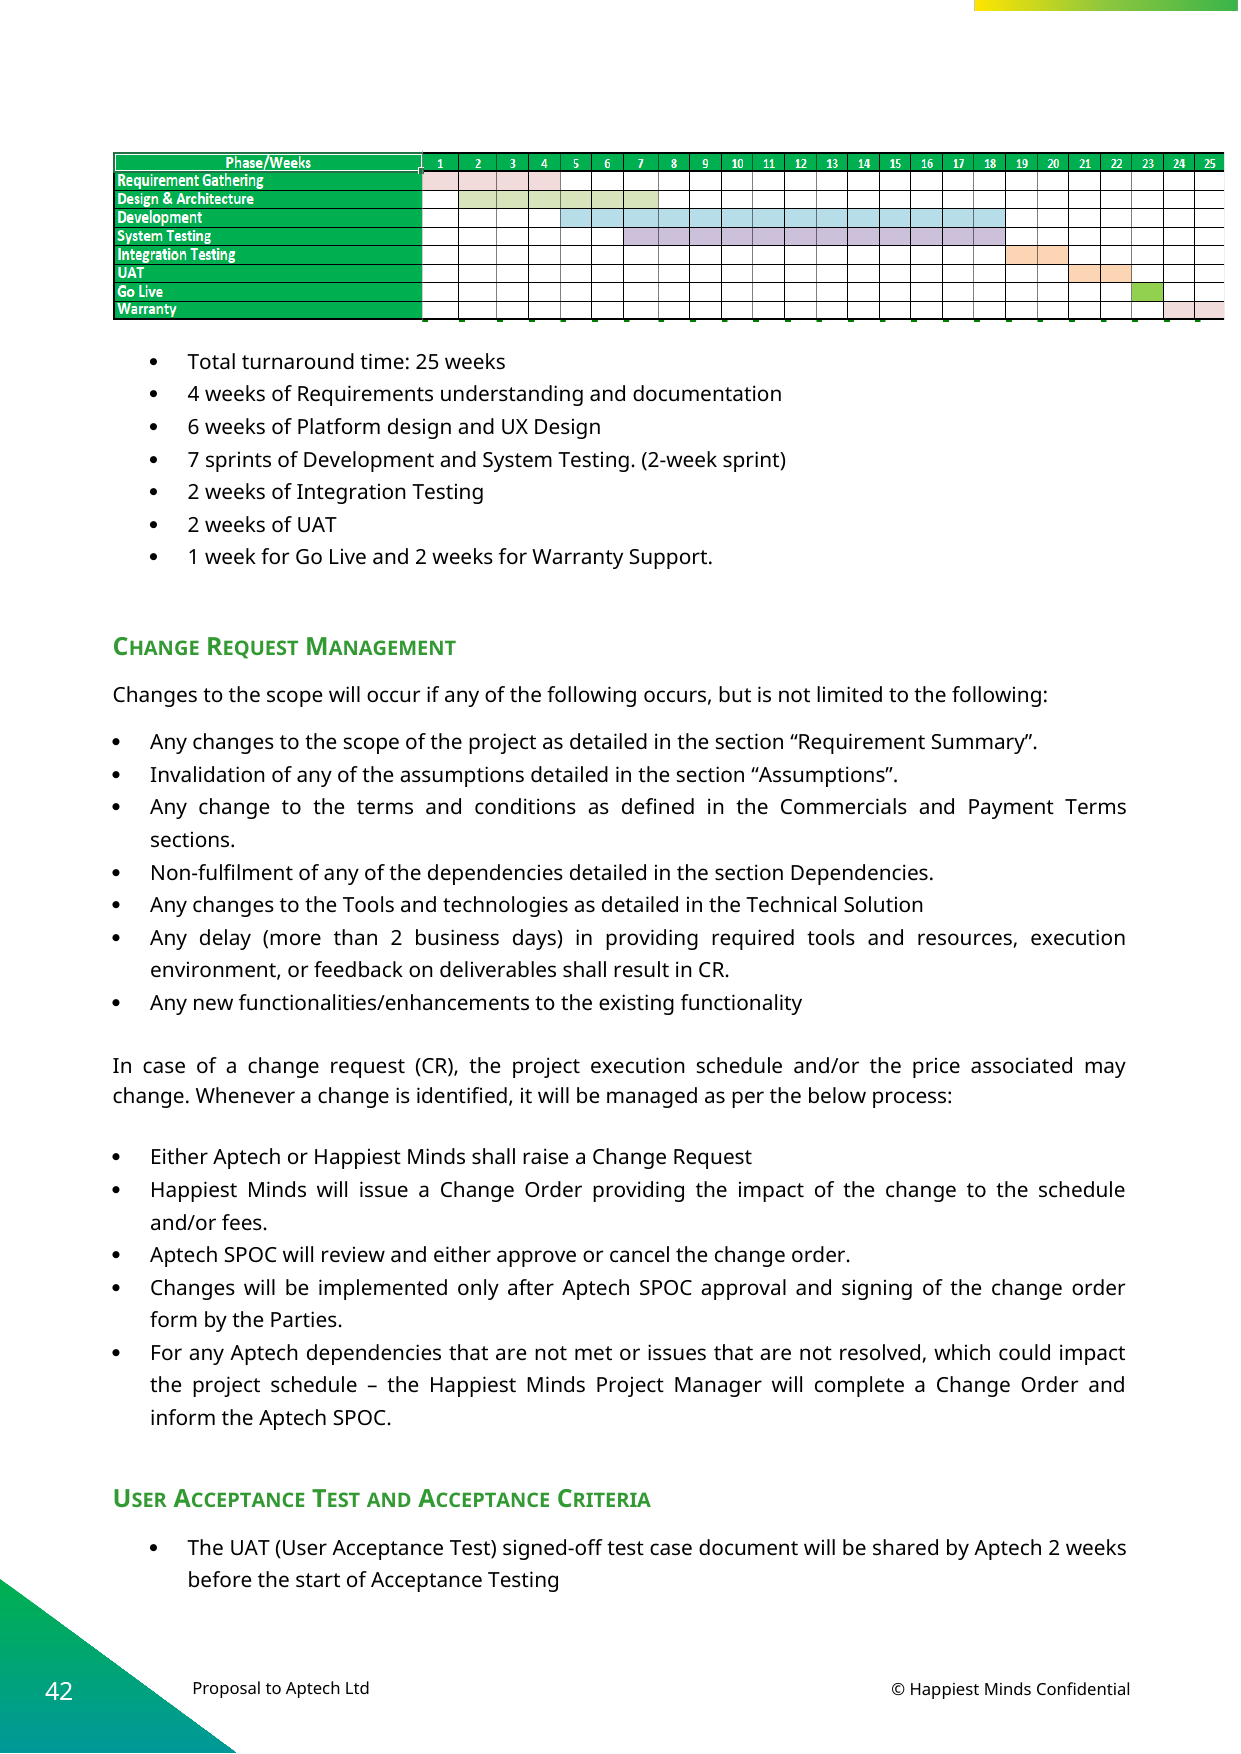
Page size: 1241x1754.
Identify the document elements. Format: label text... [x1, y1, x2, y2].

list 1 week for Go Live and 2 weeks for Warranty Support. [150, 542, 1128, 571]
list Any change to the terms and conditions as defined in the Commercials and Payment Terms sections. [112, 792, 1128, 853]
text Changes to the scope will occur if any of the following occurs, but is not limited to the following: [112, 680, 1128, 709]
list 7 sprints of Development and System Testing. (2-week sprint) [150, 445, 1128, 473]
list Aptech SPOC will review and either approve or cancel the change order. [112, 1240, 1128, 1269]
text In case of a change request (CR), the project execution schedule and/or the price associated may change. Whenever a change is identified, it will be managed as per the below process: [112, 1051, 1128, 1110]
list Any changes to the scope of the project as detailed in the section “Requirement Summary”. [112, 727, 1128, 756]
list 4 weeks of Requirements understanding and documentation [150, 379, 1128, 408]
list For any Aptech dependencies that are not met or issues that are not resolved, which could impact the project schedule – the Happiest Minds Project Manager will complete a Change Order and inform the Aptech SPOC. [112, 1338, 1128, 1432]
picture [967, 0, 1241, 11]
list The UAT (User Acceptance Test) signed-off test case document will be shared by Aptech 2 weeks before the start of Acceptance Testing [150, 1533, 1128, 1594]
list Any delay (more than 2 business days) in providing required tools and resources, execution environment, or feedback on deliverables shall result in CR. [112, 923, 1128, 984]
list Non-fulfilment of any of the dependencies detailed in the section Dependencies. [112, 858, 1128, 886]
picture [112, 150, 1225, 322]
list Total turnaround time: 25 weeks [150, 347, 1128, 375]
list Any new functionalities/enhancements to the existing functionality [112, 988, 1128, 1017]
list Happiest Minds will issue a Change Order providing the impact of the change to the schedule and/or fees. [112, 1175, 1128, 1236]
list Either Aptech or Happiest Minds shall raise a Change Request [112, 1142, 1128, 1171]
subtitle Change Request Management [112, 628, 1128, 663]
list Any changes to the Tools and technologies as detailed in the Technical Solution [112, 890, 1128, 919]
list 6 weeks of Platform design and UX Design [150, 412, 1128, 441]
subtitle User Acceptance Test and Acceptance Criteria [112, 1481, 1128, 1515]
list 2 weeks of Integration Testing [150, 477, 1128, 506]
list Invalidation of any of the assumptions detailed in the section “Assumptions”. [112, 760, 1128, 788]
list 2 weeks of UAT [150, 510, 1128, 538]
list Changes will be implemented only after Aptech SPOC approval and signing of the change order form by the Parties. [112, 1273, 1128, 1334]
